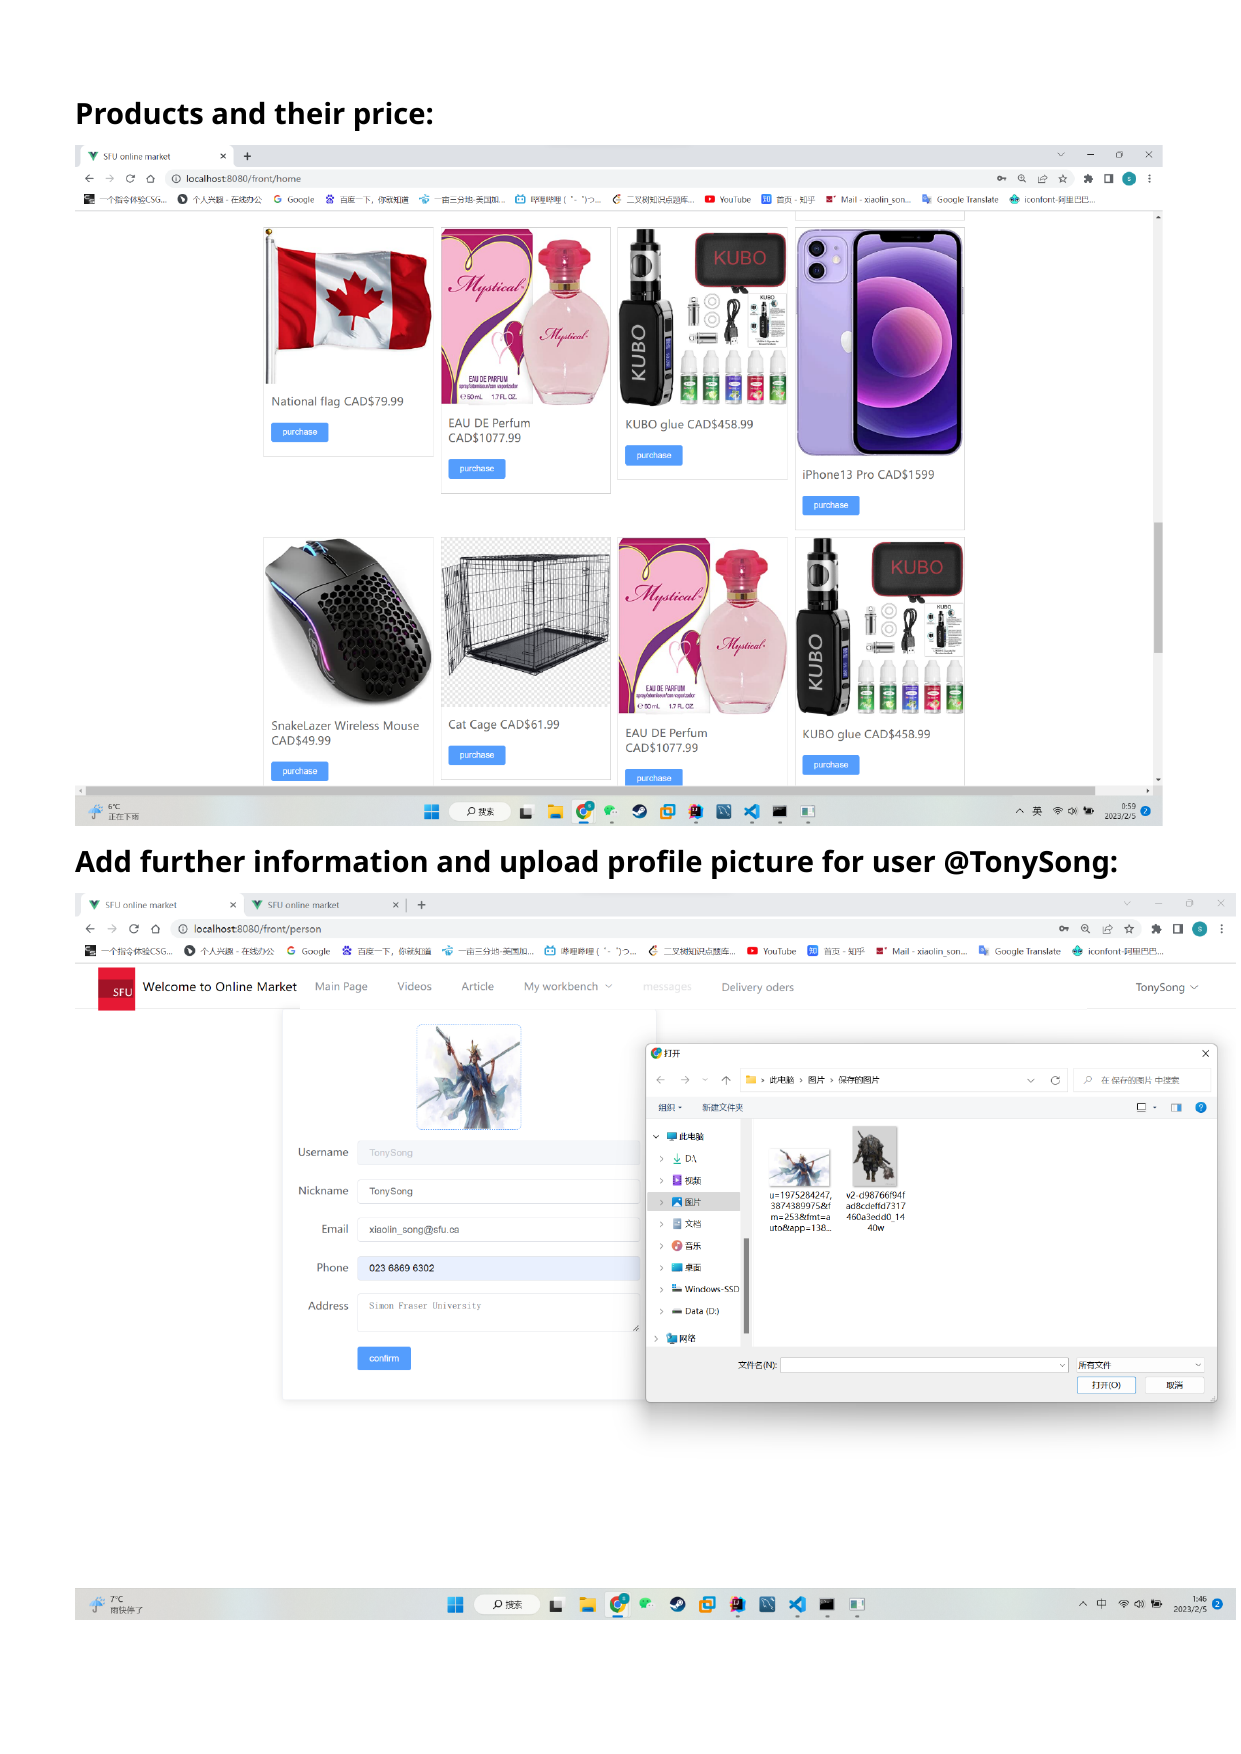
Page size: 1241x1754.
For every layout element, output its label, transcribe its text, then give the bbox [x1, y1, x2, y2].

text Products and their price: [75, 81, 1165, 146]
picture [75, 145, 1163, 826]
picture [75, 893, 1236, 1620]
text Add further information and upload profile picture for user @TonySong: [75, 828, 1165, 893]
